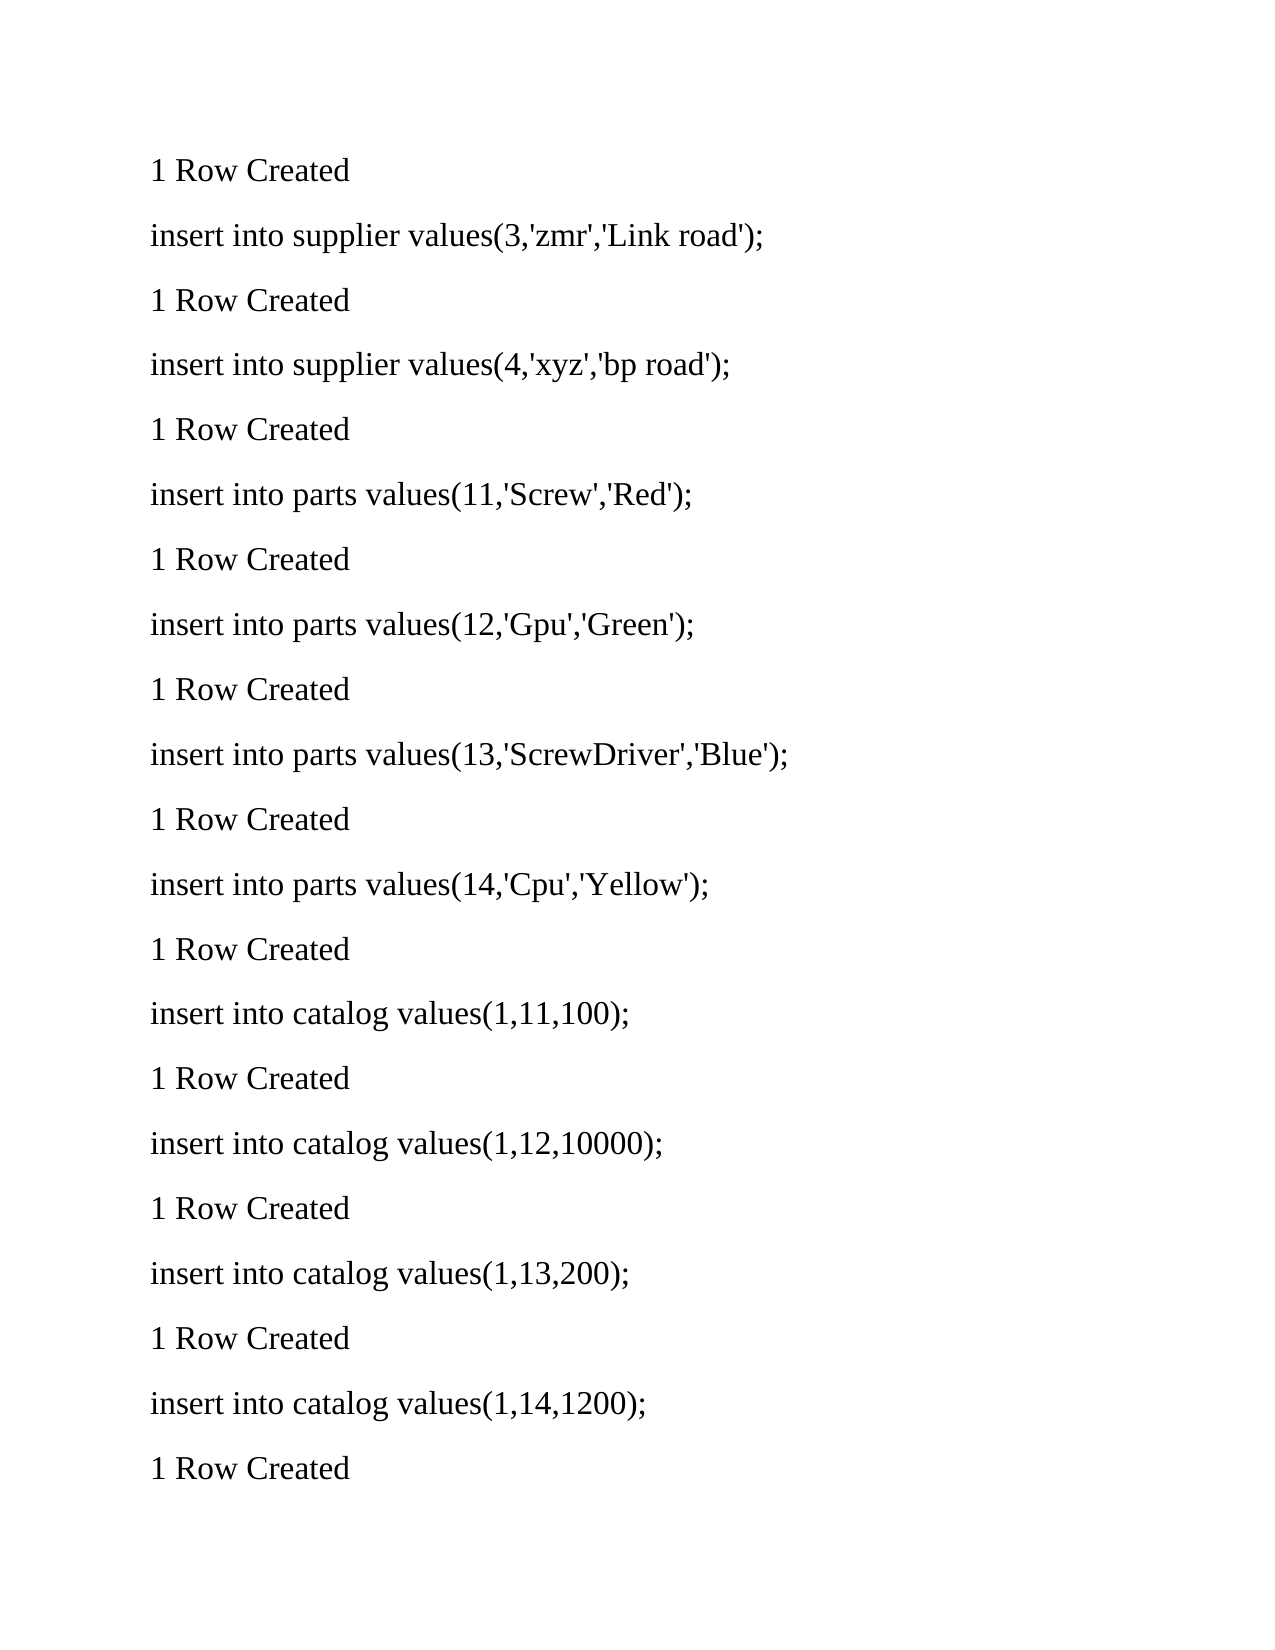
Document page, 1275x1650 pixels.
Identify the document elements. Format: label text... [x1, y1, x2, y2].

text 1 Row Created [150, 799, 1125, 837]
text 1 Row Created [150, 669, 1125, 707]
text insert into parts values(14,'Cpu','Yellow'); [150, 864, 1125, 902]
text insert into supplier values(4,'xyz','bp road'); [150, 345, 1125, 383]
text 1 Row Created [150, 929, 1125, 967]
text 1 Row Created [150, 1058, 1125, 1097]
text insert into catalog values(1,13,200); [150, 1253, 1125, 1292]
text insert into parts values(13,'ScrewDriver','Blue'); [150, 734, 1125, 772]
text insert into catalog values(1,12,10000); [150, 1123, 1125, 1162]
text 1 Row Created [150, 539, 1125, 578]
text 1 Row Created [150, 150, 1125, 188]
text 1 Row Created [150, 1188, 1125, 1227]
text 1 Row Created [150, 409, 1125, 448]
text insert into supplier values(3,'zmr','Link road'); [150, 215, 1125, 253]
text 1 Row Created [150, 1318, 1125, 1356]
text insert into catalog values(1,14,1200); [150, 1383, 1125, 1421]
text insert into parts values(12,'Gpu','Green'); [150, 604, 1125, 643]
text insert into catalog values(1,11,100); [150, 994, 1125, 1032]
text 1 Row Created [150, 280, 1125, 318]
text insert into parts values(11,'Screw','Red'); [150, 474, 1125, 513]
text 1 Row Created [150, 1448, 1125, 1486]
